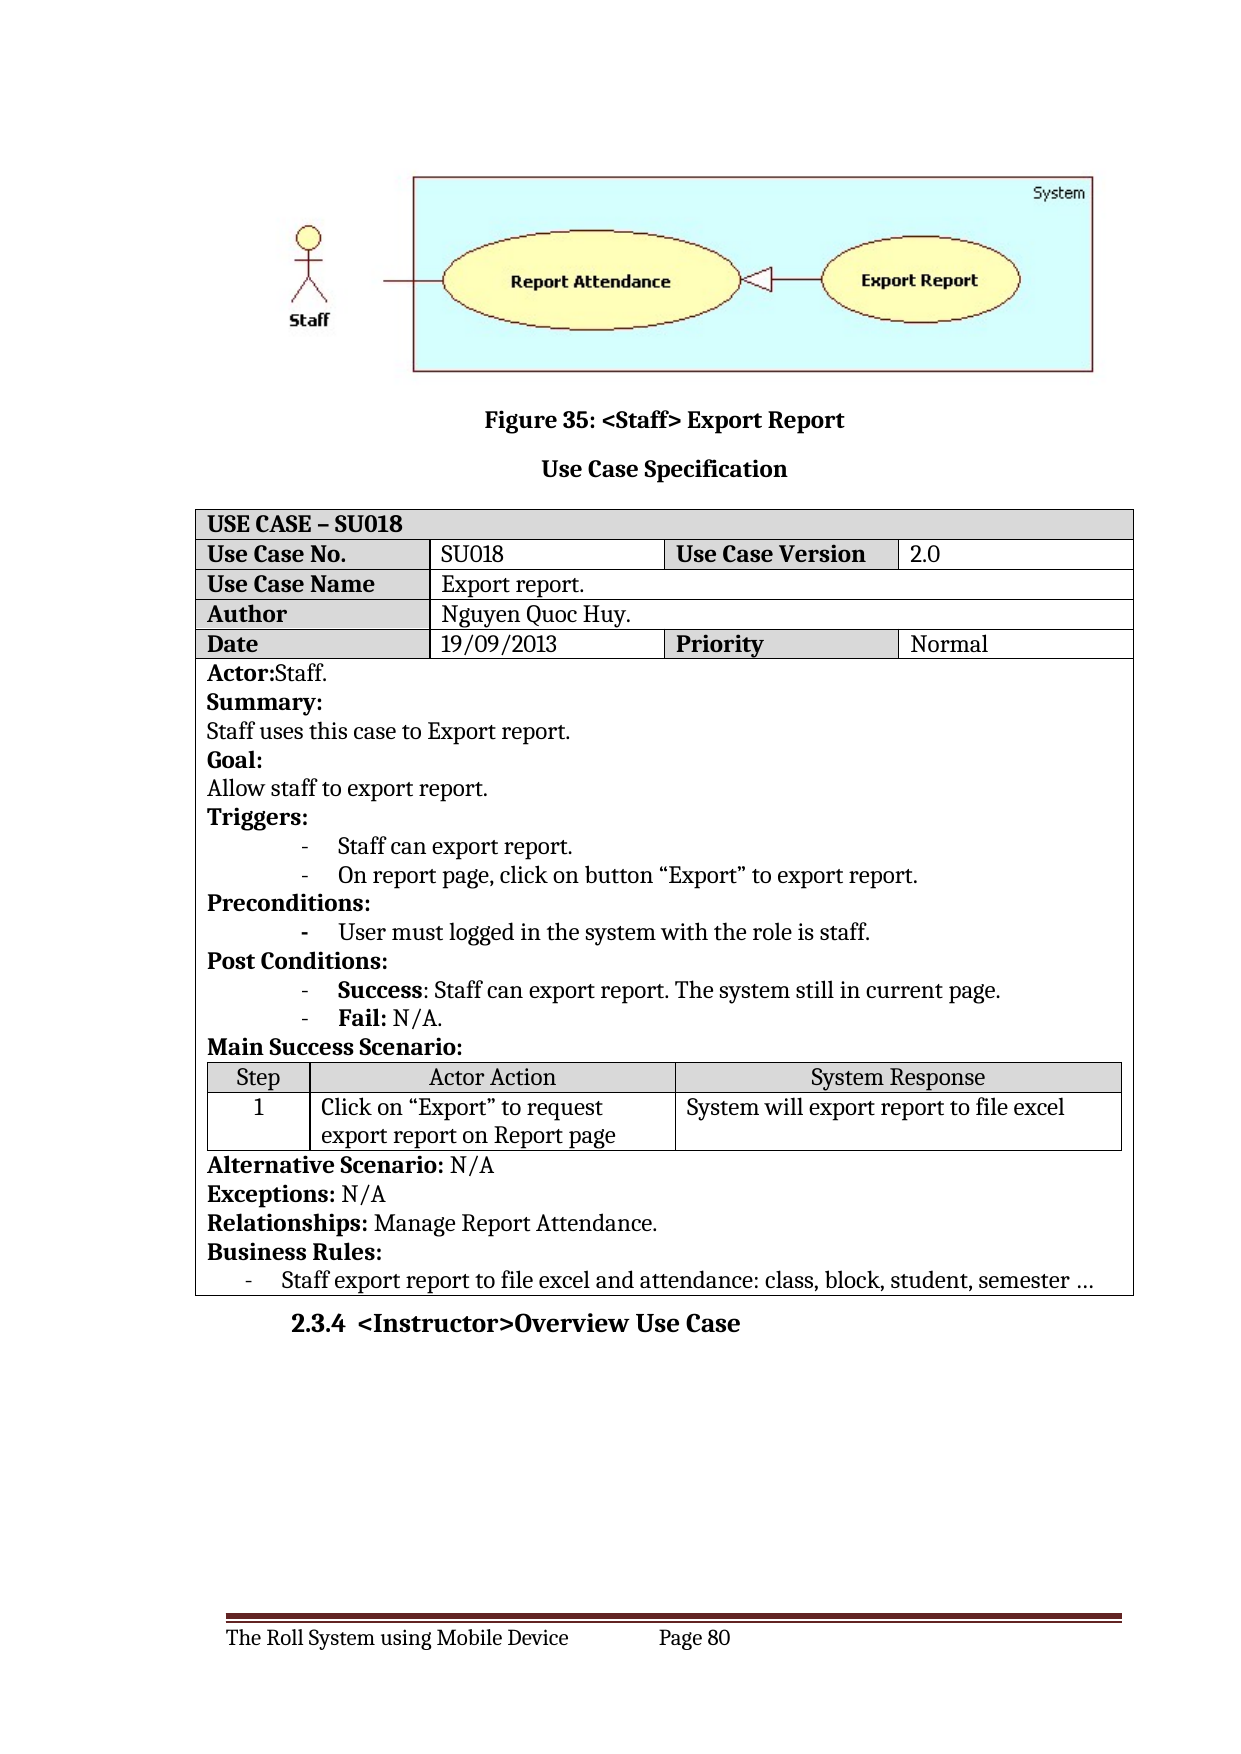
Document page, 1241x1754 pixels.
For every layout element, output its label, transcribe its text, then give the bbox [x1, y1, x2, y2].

table_cell Priority [665, 630, 898, 658]
table_cell Use Case Version [665, 540, 898, 569]
table_cell Normal [899, 630, 1133, 658]
table_header USE CASE – SU018 [196, 510, 1133, 539]
table_cell Author [196, 600, 429, 628]
text Figure 35: <Staff> Export Report [207, 406, 1122, 434]
table_cell Export report. [431, 570, 1133, 599]
table_cell Date [196, 630, 429, 658]
subtitle Use Case Specification [207, 455, 1122, 484]
table_cell Actor:Staff. Summary: Staff uses this case to Export report. Goal: Allow staff to export report. Triggers: Staff can export report. On report page, click on button “Export” to export report. Preconditions: User must logged in the system with the role is staff. Post Conditions: Success: Staff can export report. The system still in current page. Fail: N/A. Main Success Scenario: Alternative Scenario: N/A Exceptions: N/A Relationships: Manage Report Attendance. Business Rules: Staff export report to file excel and attendance: class, block, student, semester … [196, 659, 1133, 1295]
table_cell Use Case No. [196, 540, 429, 569]
table_cell Nguyen Quoc Huy. [431, 600, 1133, 628]
picture [206, 147, 1123, 402]
table_cell 2.0 [899, 540, 1133, 569]
table_cell 19/09/2013 [431, 630, 664, 658]
table_cell Use Case Name [196, 570, 429, 599]
table_cell SU018 [431, 540, 664, 569]
subtitle <Instructor>Overview Use Case [291, 1308, 1122, 1339]
